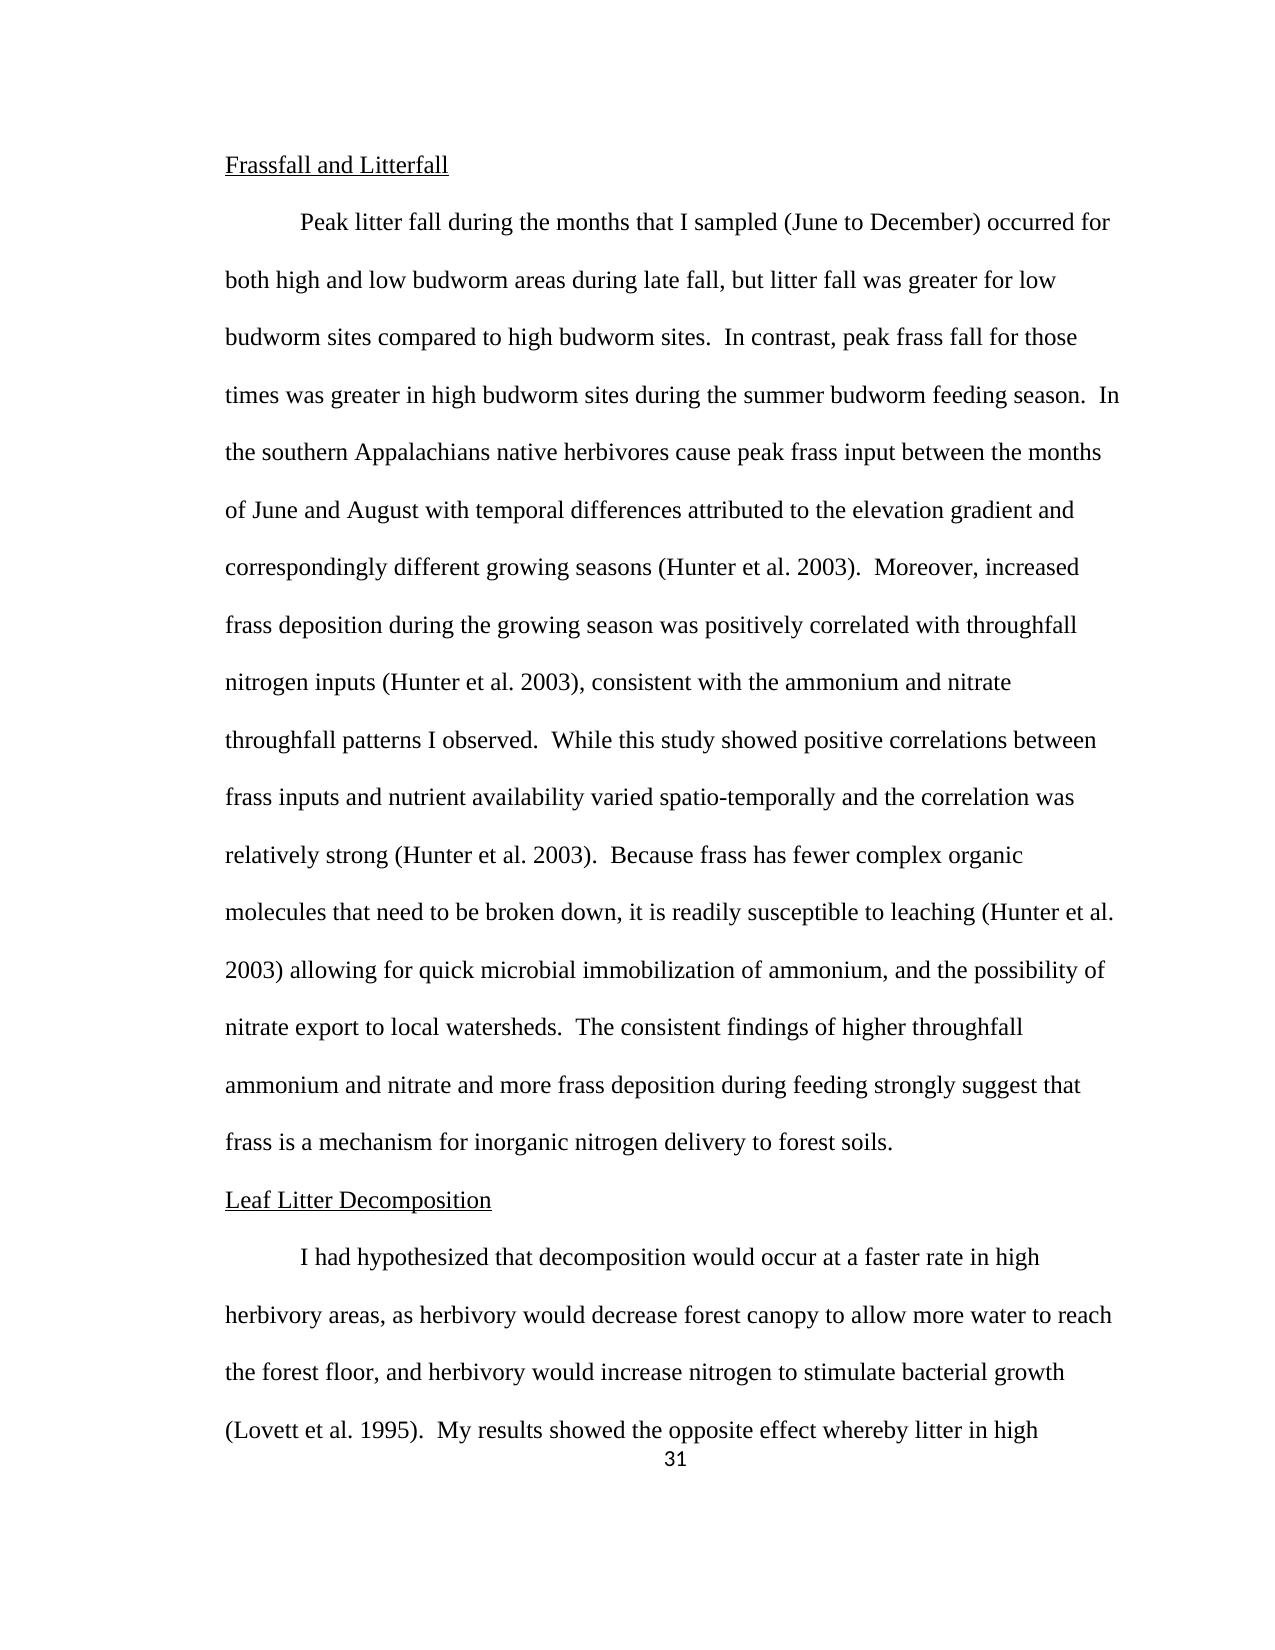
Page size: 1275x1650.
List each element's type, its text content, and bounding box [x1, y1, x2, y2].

text Peak litter fall during the months that I sampled (June to December) occurred for both high and low budworm areas during late fall, but litter fall was greater for low budworm sites compared to high budworm sites. In contrast, peak frass fall for those times was greater in high budworm sites during the summer budworm feeding season. In the southern Appalachians native herbivores cause peak frass input between the months of June and August with temporal differences attributed to the elevation gradient and correspondingly different growing seasons (Hunter et al. 2003). Moreover, increased frass deposition during the growing season was positively correlated with throughfall nitrogen inputs (Hunter et al. 2003), consistent with the ammonium and nitrate throughfall patterns I observed. While this study showed positive correlations between frass inputs and nutrient availability varied spatio-temporally and the correlation was relatively strong (Hunter et al. 2003). Because frass has fewer complex organic molecules that need to be broken down, it is readily susceptible to leaching (Hunter et al. 2003) allowing for quick microbial immobilization of ammonium, and the possibility of nitrate export to local watersheds. The consistent findings of higher throughfall ammonium and nitrate and more frass deposition during feeding strongly suggest that frass is a mechanism for inorganic nitrogen delivery to forest soils. [225, 207, 1125, 1156]
text Leaf Litter Decomposition [225, 1185, 1125, 1214]
text Frassfall and Litterfall [225, 150, 1125, 179]
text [225, 1242, 1125, 1444]
